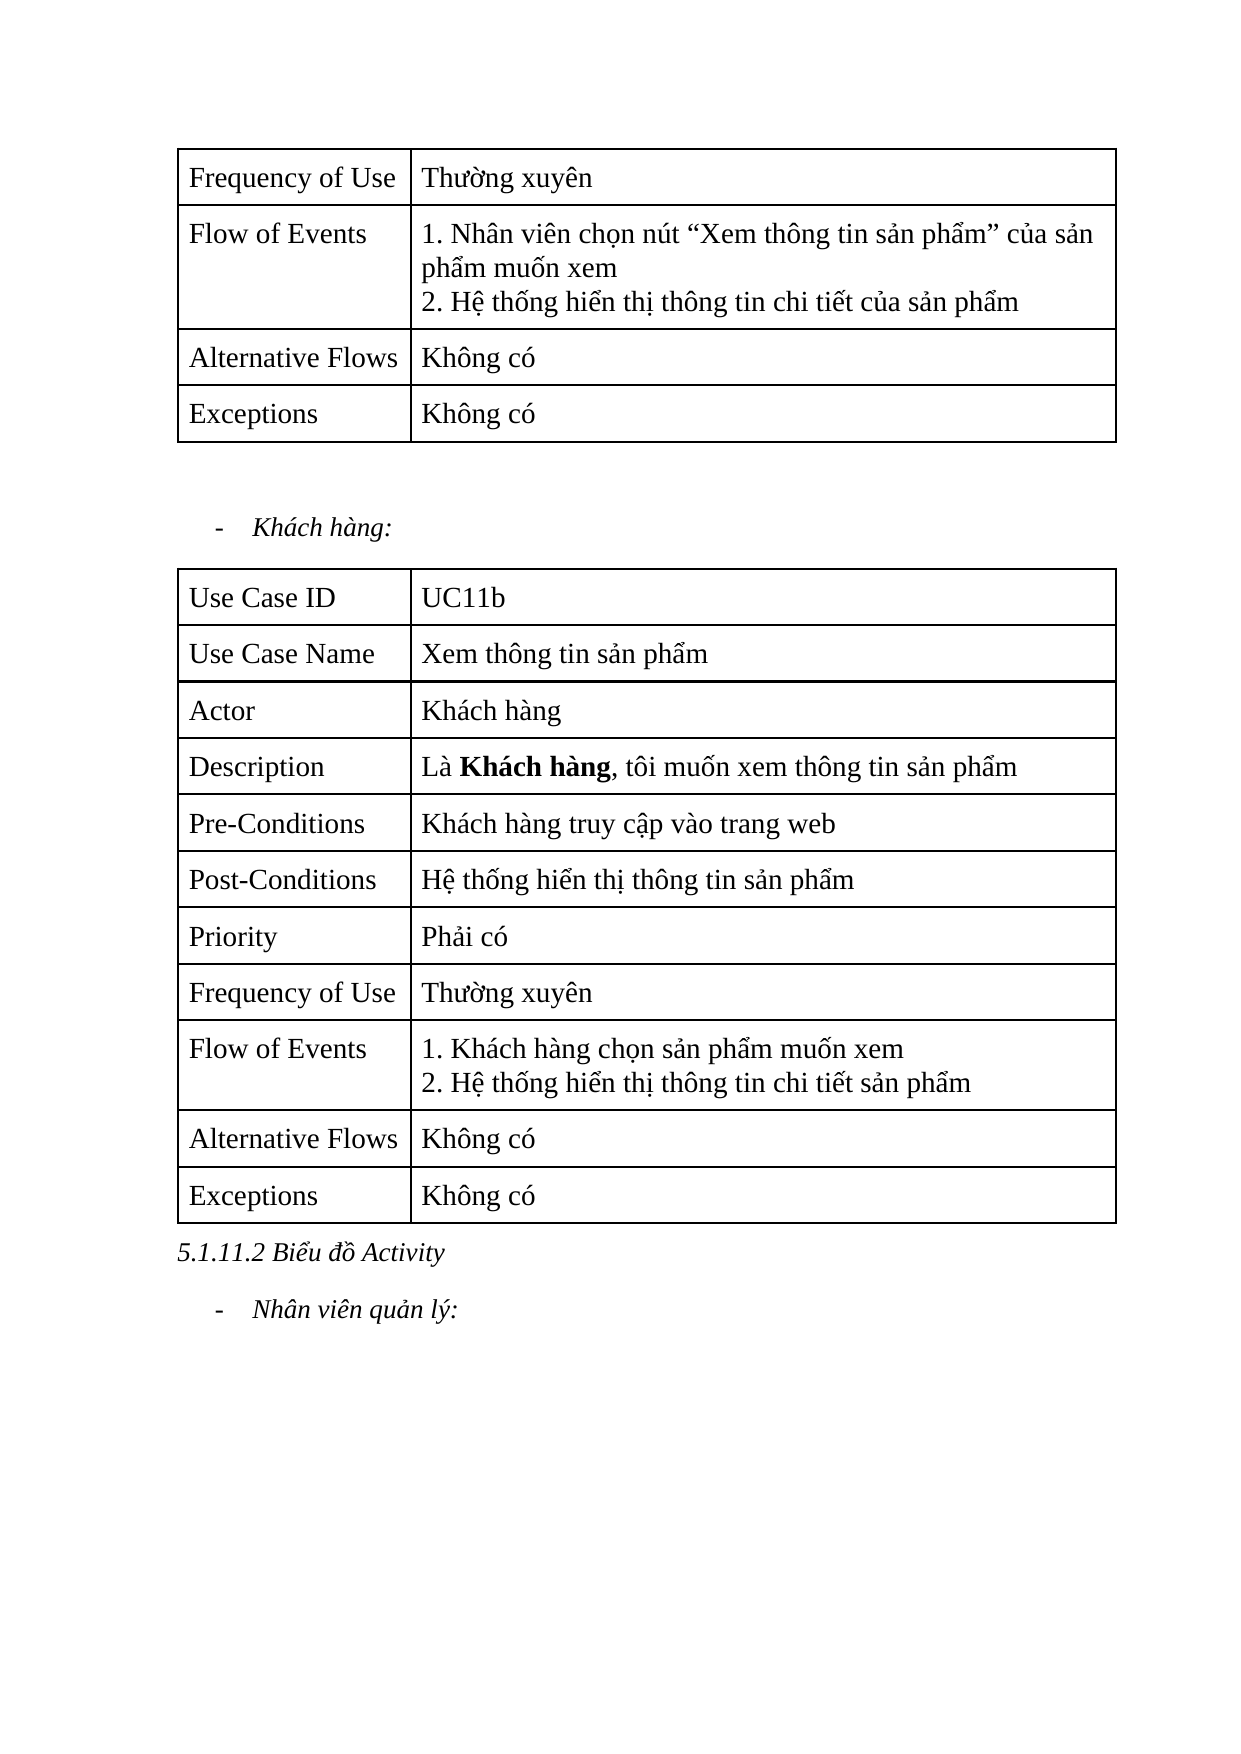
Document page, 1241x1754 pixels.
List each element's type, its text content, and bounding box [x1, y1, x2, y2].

table_cell Alternative Flows [179, 1111, 410, 1166]
table_header UC11b [412, 570, 1115, 624]
list Khách hàng: [214, 511, 1122, 542]
table_cell Flow of Events [179, 1021, 410, 1109]
table_cell Exceptions [179, 386, 410, 441]
table_cell Không có [412, 386, 1115, 441]
table_cell Không có [412, 330, 1115, 384]
table_cell Là Khách hàng, tôi muốn xem thông tin sản phẩm [412, 739, 1115, 793]
table_cell Flow of Events [179, 206, 410, 328]
table_cell Không có [412, 1168, 1115, 1222]
table_cell Khách hàng truy cập vào trang web [412, 795, 1115, 850]
table_cell Thường xuyên [412, 150, 1115, 204]
table_cell Khách hàng [412, 683, 1115, 737]
table_cell Priority [179, 908, 410, 963]
list Nhân viên quản lý: [214, 1293, 1122, 1324]
table_cell Xem thông tin sản phẩm [412, 626, 1115, 680]
table_cell Frequency of Use [179, 965, 410, 1019]
table_header Use Case ID [179, 570, 410, 624]
table_cell Description [179, 739, 410, 793]
text 5.1.11.2 Biểu đồ Activity [177, 1237, 1122, 1268]
table_cell Pre-Conditions [179, 795, 410, 850]
table_cell 1. Khách hàng chọn sản phẩm muốn xem 2. Hệ thống hiển thị thông tin chi tiết sản phẩm [412, 1021, 1115, 1109]
table_cell Thường xuyên [412, 965, 1115, 1019]
table_cell Actor [179, 683, 410, 737]
table_cell Frequency of Use [179, 150, 410, 204]
table_cell Hệ thống hiển thị thông tin sản phẩm [412, 852, 1115, 906]
table_cell Post-Conditions [179, 852, 410, 906]
table_cell 1. Nhân viên chọn nút “Xem thông tin sản phẩm” của sản phẩm muốn xem 2. Hệ thống hiển thị thông tin chi tiết của sản phẩm [412, 206, 1115, 328]
table_cell Phải có [412, 908, 1115, 963]
table_cell Exceptions [179, 1168, 410, 1222]
table_cell Không có [412, 1111, 1115, 1166]
table_cell Alternative Flows [179, 330, 410, 384]
table_cell Use Case Name [179, 626, 410, 680]
